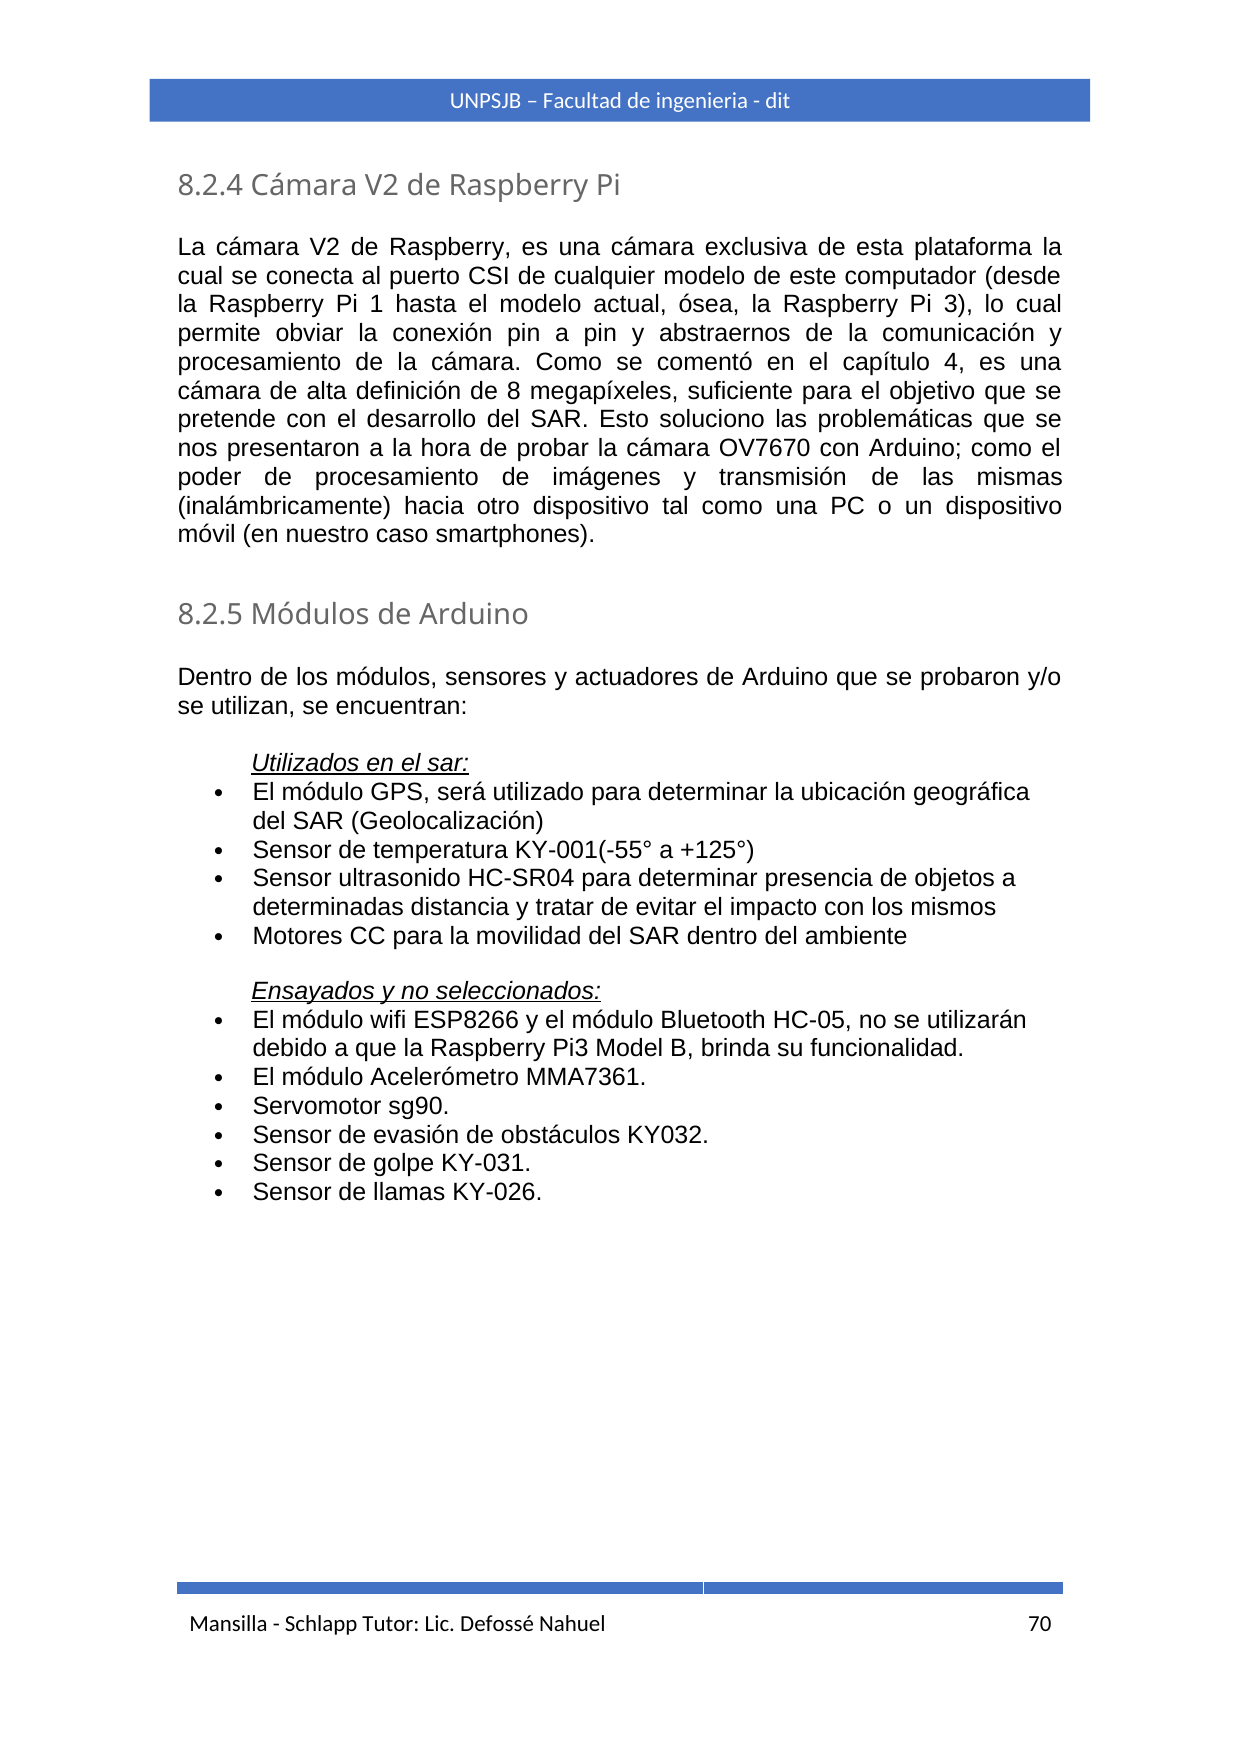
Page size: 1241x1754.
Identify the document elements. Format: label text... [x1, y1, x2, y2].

list El módulo Acelerómetro MMA7361. [215, 1062, 1063, 1091]
text La cámara V2 de Raspberry, es una cámara exclusiva de esta plataforma la cual se conecta al puerto CSI de cualquier modelo de este computador (desde la Raspberry Pi 1 hasta el modelo actual, ósea, la Raspberry Pi 3), lo cual permite obviar la conexión pin a pin y abstraernos de la comunicación y procesamiento de la cámara. Como se comentó en el capítulo 4, es una cámara de alta definición de 8 megapíxeles, suficiente para el objetivo que se pretende con el desarrollo del SAR. Esto soluciono las problemáticas que se nos presentaron a la hora de probar la cámara OV7670 con Arduino; como el poder de procesamiento de imágenes y transmisión de las mismas (inalámbricamente) hacia otro dispositivo tal como una PC o un dispositivo móvil (en nuestro caso smartphones). [177, 232, 1063, 548]
list Sensor ultrasonido HC-SR04 para determinar presencia de objetos a determinadas distancia y tratar de evitar el impacto con los mismos [215, 863, 1063, 921]
list Motores CC para la movilidad del SAR dentro del ambiente [215, 921, 1063, 949]
text Dentro de los módulos, sensores y actuadores de Arduino que se probaron y/o se utilizan, se encuentran: [177, 662, 1063, 719]
text Utilizados en el sar: [251, 748, 1063, 777]
subtitle 8.2.5 Módulos de Arduino [177, 594, 1063, 633]
list El módulo GPS, será utilizado para determinar la ubicación geográfica del SAR (Geolocalización) [215, 777, 1063, 834]
list Servomotor sg90. [215, 1091, 1063, 1120]
list El módulo wifi ESP8266 y el módulo Bluetooth HC-05, no se utilizarán debido a que la Raspberry Pi3 Model B, brinda su funcionalidad. [215, 1005, 1063, 1062]
list Sensor de llamas KY-026. [215, 1177, 1063, 1206]
subtitle 8.2.4 Cámara V2 de Raspberry Pi [177, 164, 1063, 204]
text Ensayados y no seleccionados: [251, 976, 1063, 1005]
list Sensor de evasión de obstáculos KY032. [215, 1120, 1063, 1148]
list Sensor de temperatura KY-001(-55° a +125°) [215, 834, 1063, 863]
list Sensor de golpe KY-031. [215, 1148, 1063, 1177]
